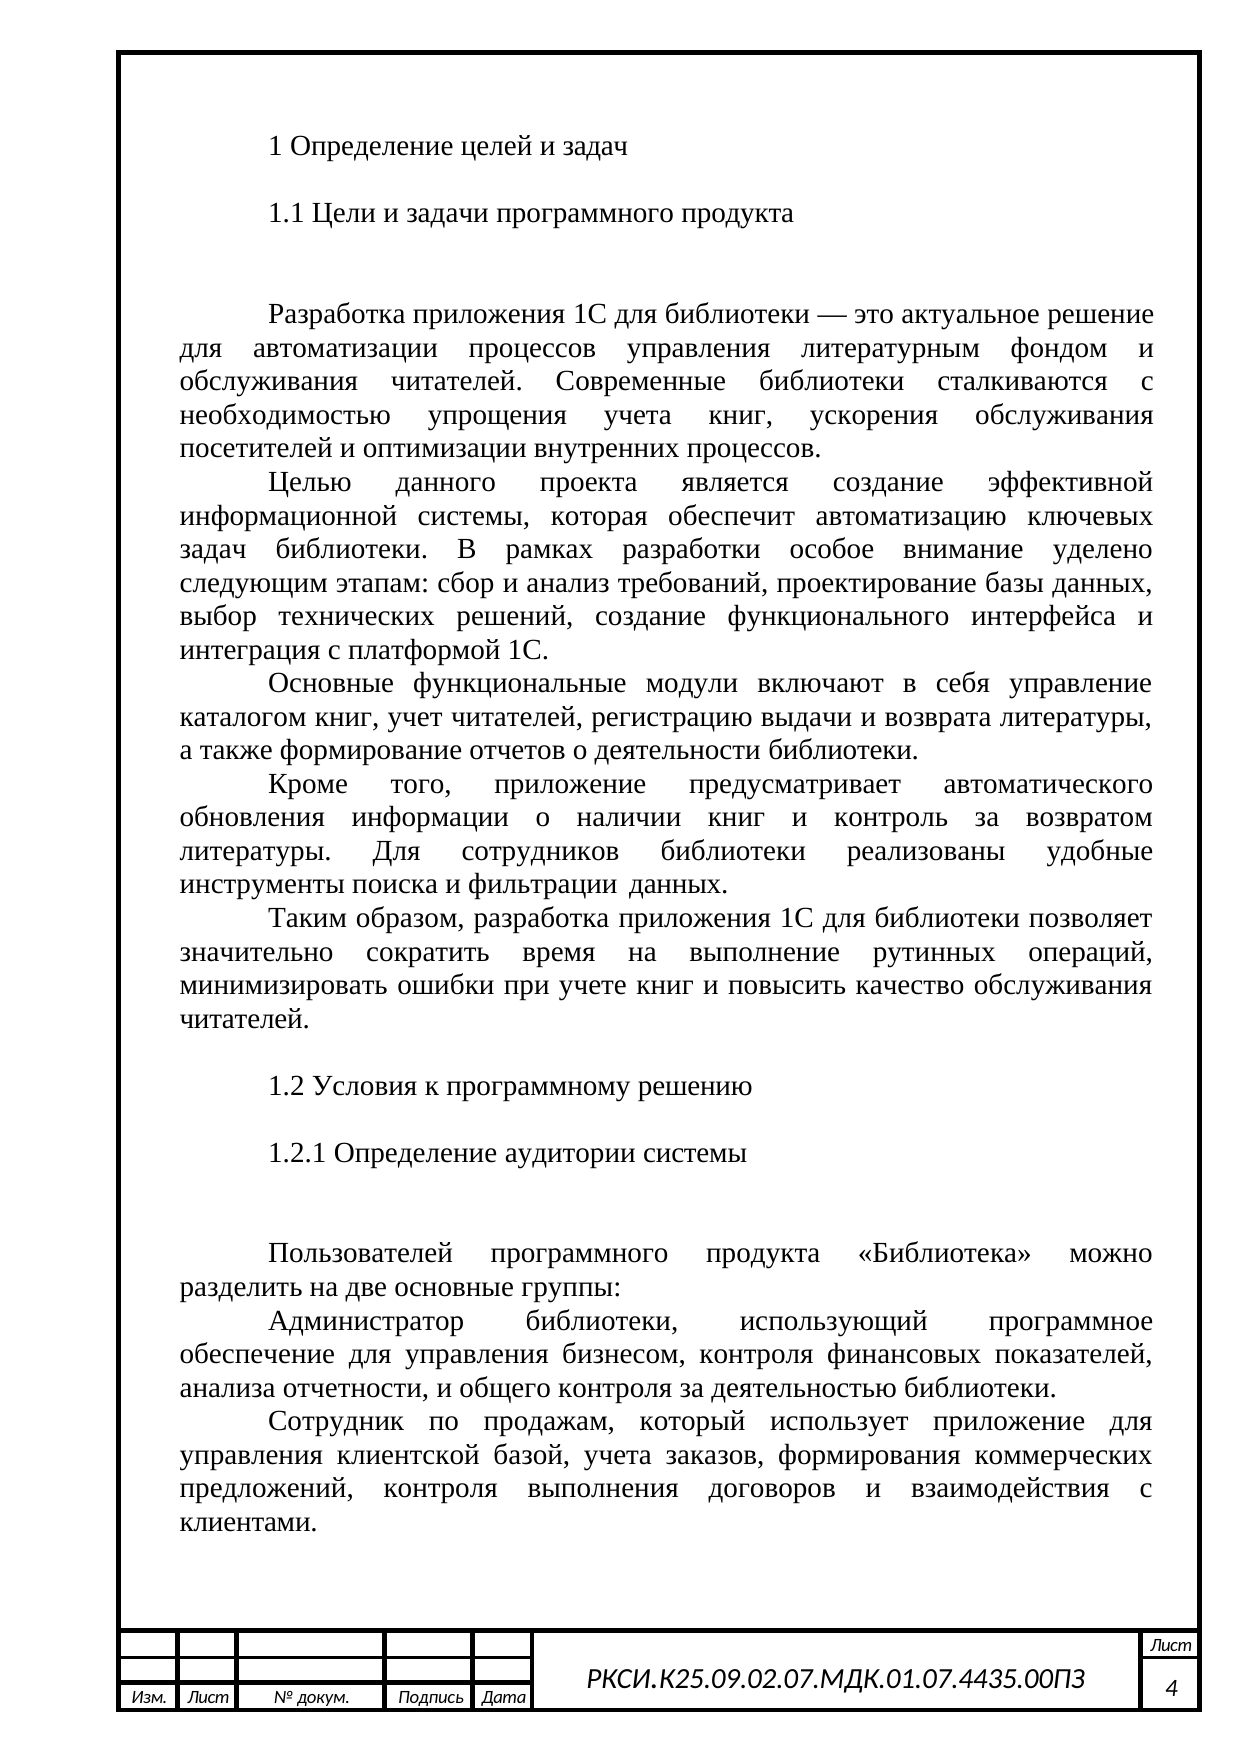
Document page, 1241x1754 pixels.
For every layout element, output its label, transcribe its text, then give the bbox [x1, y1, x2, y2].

table_cell [239, 1659, 382, 1680]
table_cell [387, 1633, 470, 1656]
table_cell Изм. [121, 1685, 175, 1708]
table_cell [475, 1633, 530, 1656]
table_cell РКСИ.К25.09.02.07.МДК.01.07.4435.00ПЗ [534, 1633, 1138, 1708]
table_cell [180, 1659, 234, 1680]
table_cell № докум. [239, 1685, 382, 1708]
table_cell [180, 1633, 234, 1656]
table_cell [121, 1633, 175, 1656]
table_cell [239, 1633, 382, 1656]
table_cell Дата [475, 1685, 530, 1708]
table_cell Лист [1143, 1633, 1197, 1656]
table_cell [387, 1659, 470, 1680]
table_cell Подпись [387, 1685, 470, 1708]
table_cell [475, 1659, 530, 1680]
table_header Определение целей и задач Цели и задачи программного продукта Разработка приложения 1С для библиотеки — это актуальное решение для автоматизации процессов управления литературным фондом и обслуживания читателей. Современные библиотеки сталкиваются с необходимостью упрощения учета книг, ускорения обслуживания посетителей и оптимизации внутренних процессов. Целью данного проекта является создание эффективной информационной системы, которая обеспечит автоматизацию ключевых задач библиотеки. В рамках разработки особое внимание уделено следующим этапам: сбор и анализ требований, проектирование базы данных, выбор технических решений, создание функционального интерфейса и интеграция с платформой 1С. Основные функциональные модули включают в себя управление каталогом книг, учет читателей, регистрацию выдачи и возврата литературы, а также формирование отчетов о деятельности библиотеки. Кроме того, приложение предусматривает автоматического обновления информации о наличии книг и контроль за возвратом литературы. Для сотрудников библиотеки реализованы удобные инструменты поиска и фильтрации данных. Таким образом, разработка приложения 1С для библиотеки позволяет значительно сократить время на выполнение рутинных операций, минимизировать ошибки при учете книг и повысить качество обслуживания читателей. Условия к программному решению Определение аудитории системы Пользователей программного продукта «Библиотека» можно разделить на две основные группы: Администратор библиотеки, использующий программное обеспечение для управления бизнесом, контроля финансовых показателей, анализа отчетности, и общего контроля за деятельностью библиотеки. Сотрудник по продажам, который использует приложение для управления клиентской базой, учета заказов, формирования коммерческих предложений, контроля выполнения договоров и взаимодействия с клиентами. [121, 55, 1197, 1628]
table_cell [121, 1659, 175, 1680]
table_cell 4 [1143, 1659, 1197, 1708]
table_cell Лист [180, 1685, 234, 1708]
